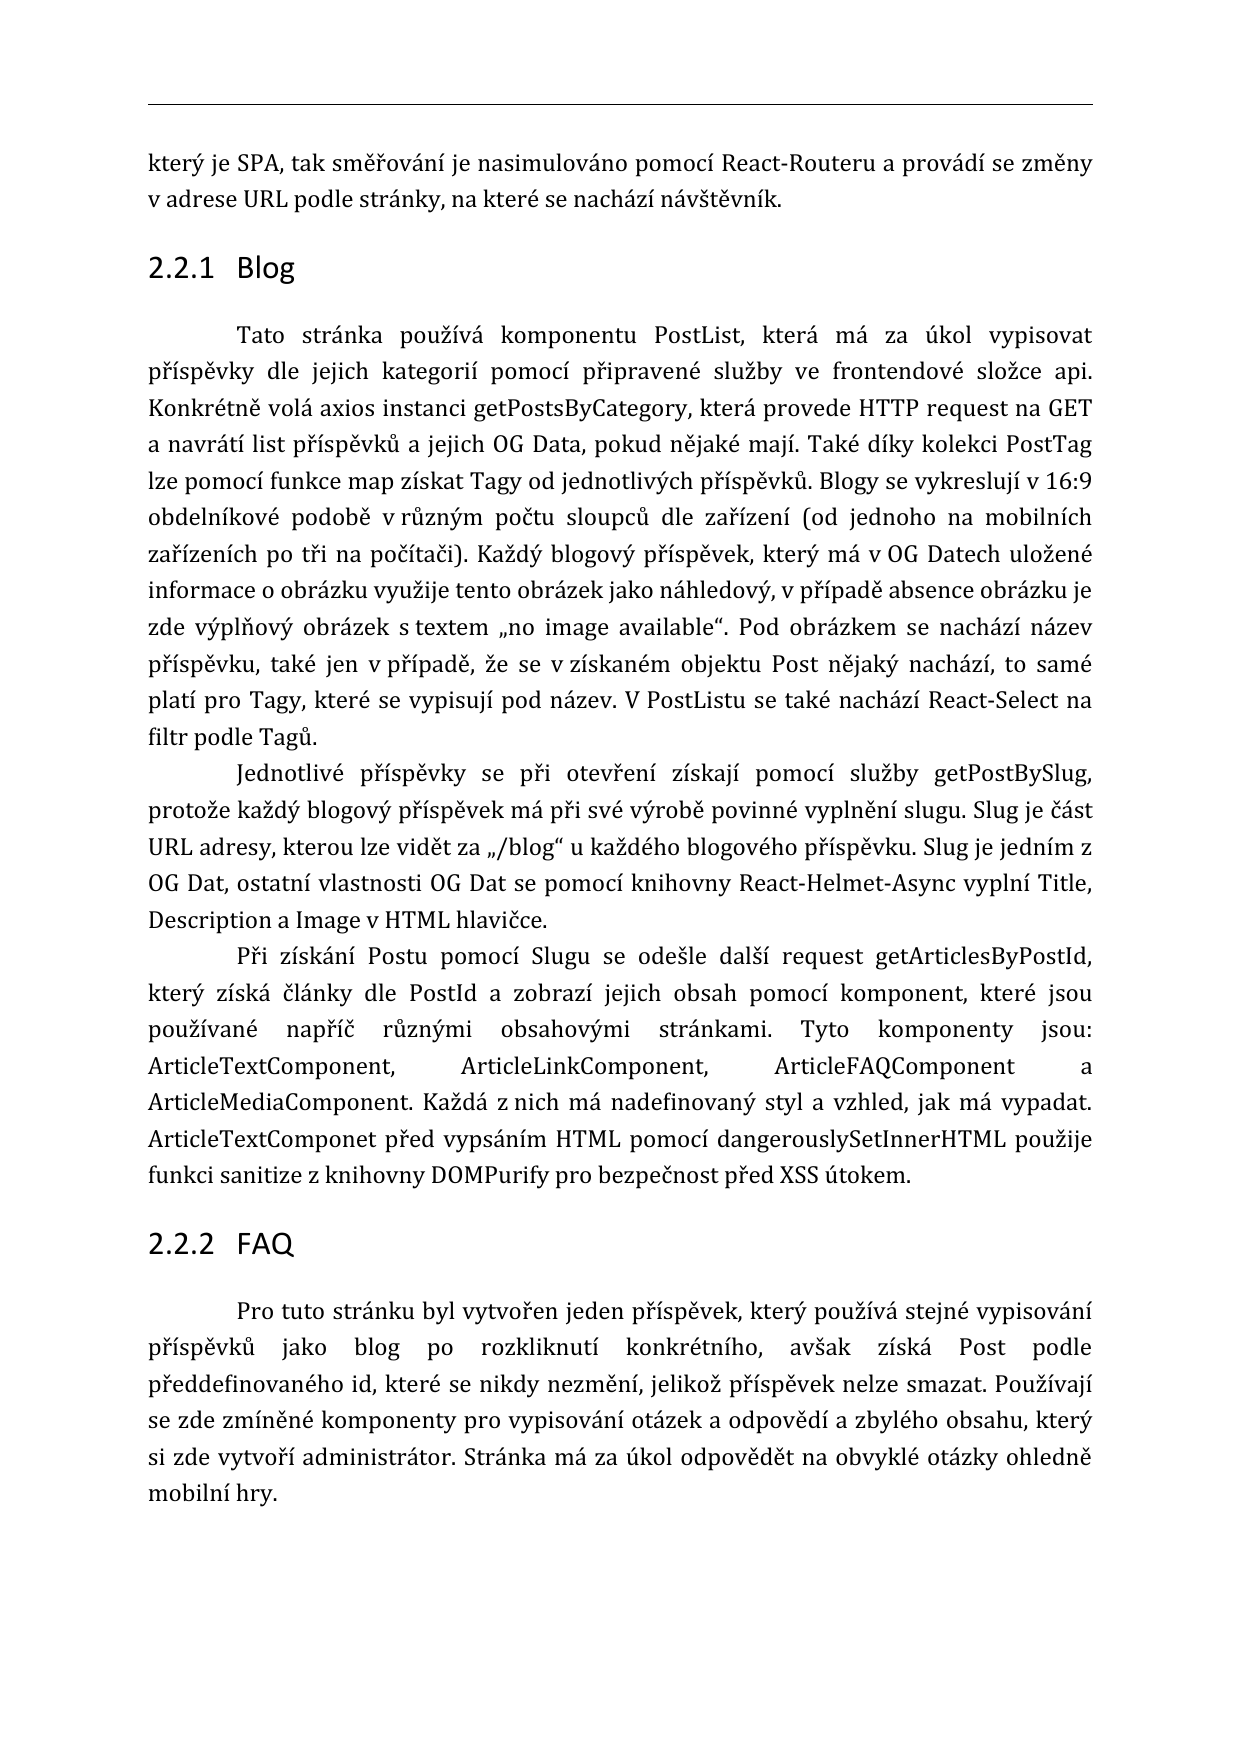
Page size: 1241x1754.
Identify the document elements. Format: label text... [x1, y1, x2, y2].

text Jednotlivé příspěvky se při otevření získají pomocí služby getPostBySlug, protože každý blogový příspěvek má při své výrobě povinné vyplnění slugu. Slug je část URL adresy, kterou lze vidět za „/blog“ u každého blogového příspěvku. Slug je jedním z OG Dat, ostatní vlastnosti OG Dat se pomocí knihovny React-Helmet-Async vyplní Title, Description a Image v HTML hlavičce. [148, 758, 1093, 933]
text Při získání Postu pomocí Slugu se odešle další request getArticlesByPostId, který získá články dle PostId a zobrazí jejich obsah pomocí komponent, které jsou používané napříč různými obsahovými stránkami. Tyto komponenty jsou: ArticleTextComponent, ArticleLinkComponent, ArticleFAQComponent a ArticleMediaComponent. Každá z nich má nadefinovaný styl a vzhled, jak má vypadat. ArticleTextComponet před vypsáním HTML pomocí dangerouslySetInnerHTML použije funkci sanitize z knihovny DOMPurify pro bezpečnost před XSS útokem. [148, 941, 1093, 1189]
text Pro tuto stránku byl vytvořen jeden příspěvek, který používá stejné vypisování příspěvků jako blog po rozkliknutí konkrétního, avšak získá Post podle předdefinovaného id, které se nikdy nezmění, jelikož příspěvek nelze smazat. Používají se zde zmíněné komponenty pro vypisování otázek a odpovědí a zbylého obsahu, který si zde vytvoří administrátor. Stránka má za úkol odpovědět na obvyklé otázky ohledně mobilní hry. [148, 1295, 1093, 1507]
subtitle Blog [148, 246, 1093, 286]
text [148, 148, 1093, 213]
subtitle FAQ [148, 1222, 1093, 1262]
text Tato stránka používá komponentu PostList, která má za úkol vypisovat příspěvky dle jejich kategorií pomocí připravené služby ve frontendové složce api. Konkrétně volá axios instanci getPostsByCategory, která provede HTTP request na GET a navrátí list příspěvků a jejich OG Data, pokud nějaké mají. Také díky kolekci PostTag lze pomocí funkce map získat Tagy od jednotlivých příspěvků. Blogy se vykreslují v 16:9 obdelníkové podobě v různým počtu sloupců dle zařízení (od jednoho na mobilních zařízeních po tři na počítači). Každý blogový příspěvek, který má v OG Datech uložené informace o obrázku využije tento obrázek jako náhledový, v případě absence obrázku je zde výplňový obrázek s textem „no image available“. Pod obrázkem se nachází název příspěvku, také jen v případě, že se v získaném objektu Post nějaký nachází, to samé platí pro Tagy, které se vypisují pod název. V PostListu se také nachází React-Select na filtr podle Tagů. [148, 319, 1093, 751]
